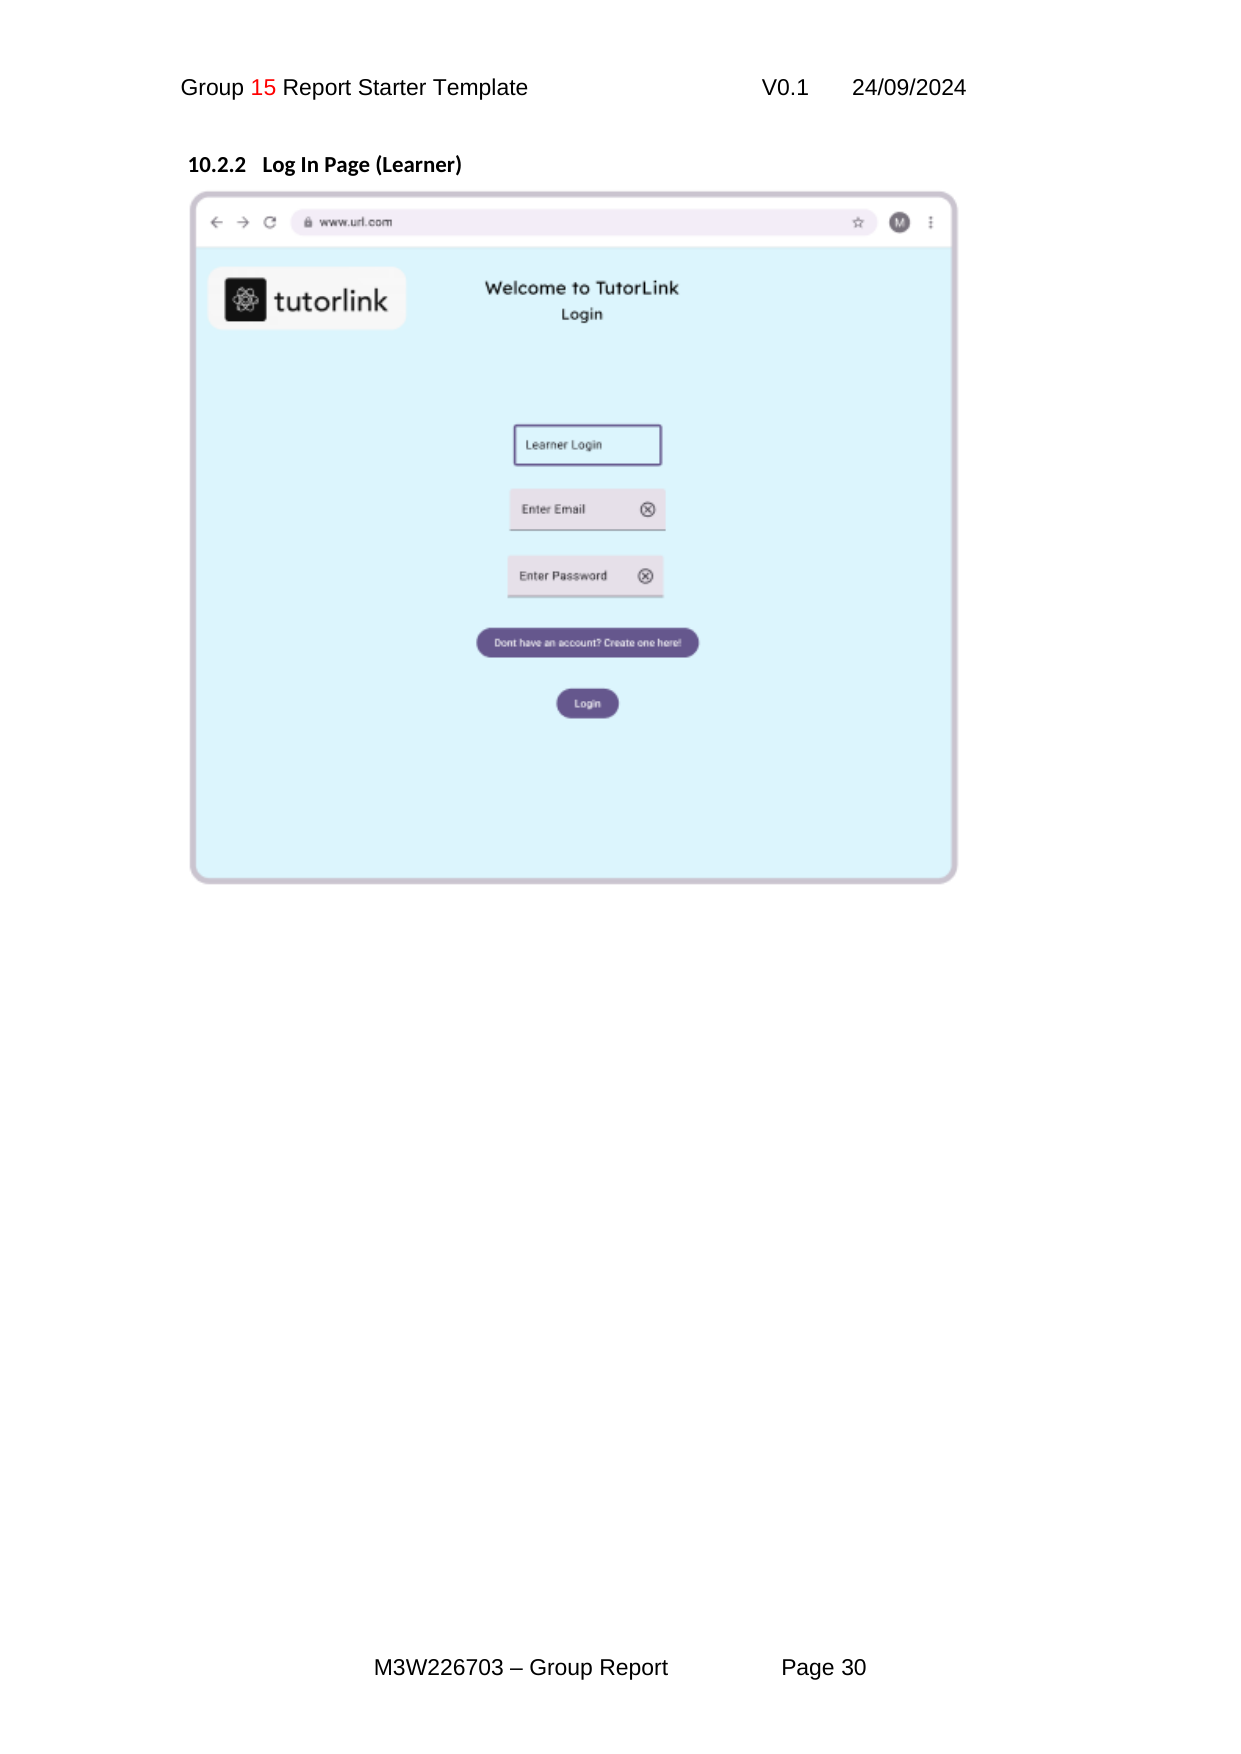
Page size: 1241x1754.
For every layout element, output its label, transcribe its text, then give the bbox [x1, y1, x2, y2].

picture [187, 184, 968, 897]
subtitle Log In Page (Learner) [187, 150, 1053, 178]
